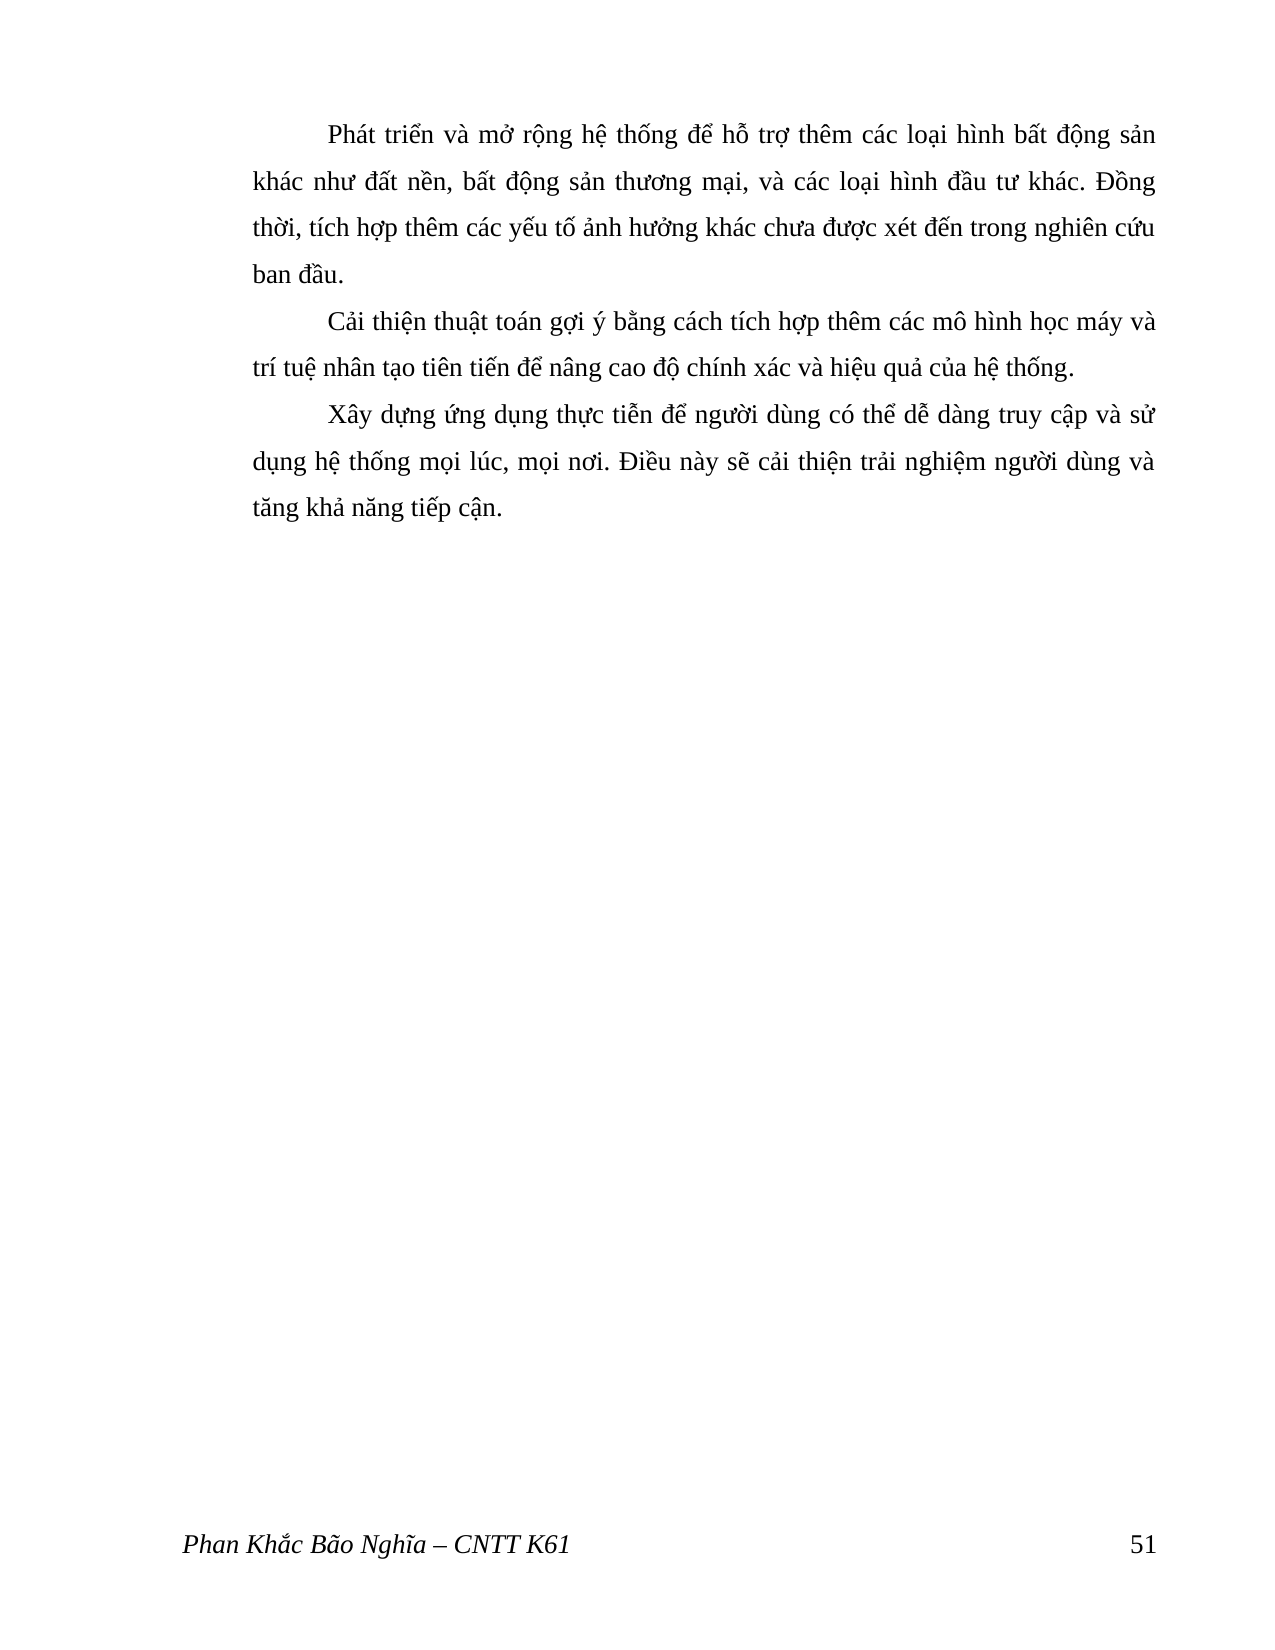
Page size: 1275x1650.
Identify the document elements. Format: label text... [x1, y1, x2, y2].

text Phát triển và mở rộng hệ thống để hỗ trợ thêm các loại hình bất động sản khác như đất nền, bất động sản thương mại, và các loại hình đầu tư khác. Đồng thời, tích hợp thêm các yếu tố ảnh hưởng khác chưa được xét đến trong nghiên cứu ban đầu​​. [252, 118, 1157, 289]
text Xây dựng ứng dụng thực tiễn để người dùng có thể dễ dàng truy cập và sử dụng hệ thống mọi lúc, mọi nơi. Điều này sẽ cải thiện trải nghiệm người dùng và tăng khả năng tiếp cận​​. [252, 398, 1157, 523]
text Cải thiện thuật toán gợi ý bằng cách tích hợp thêm các mô hình học máy và trí tuệ nhân tạo tiên tiến để nâng cao độ chính xác và hiệu quả của hệ thống​​. [252, 305, 1157, 383]
